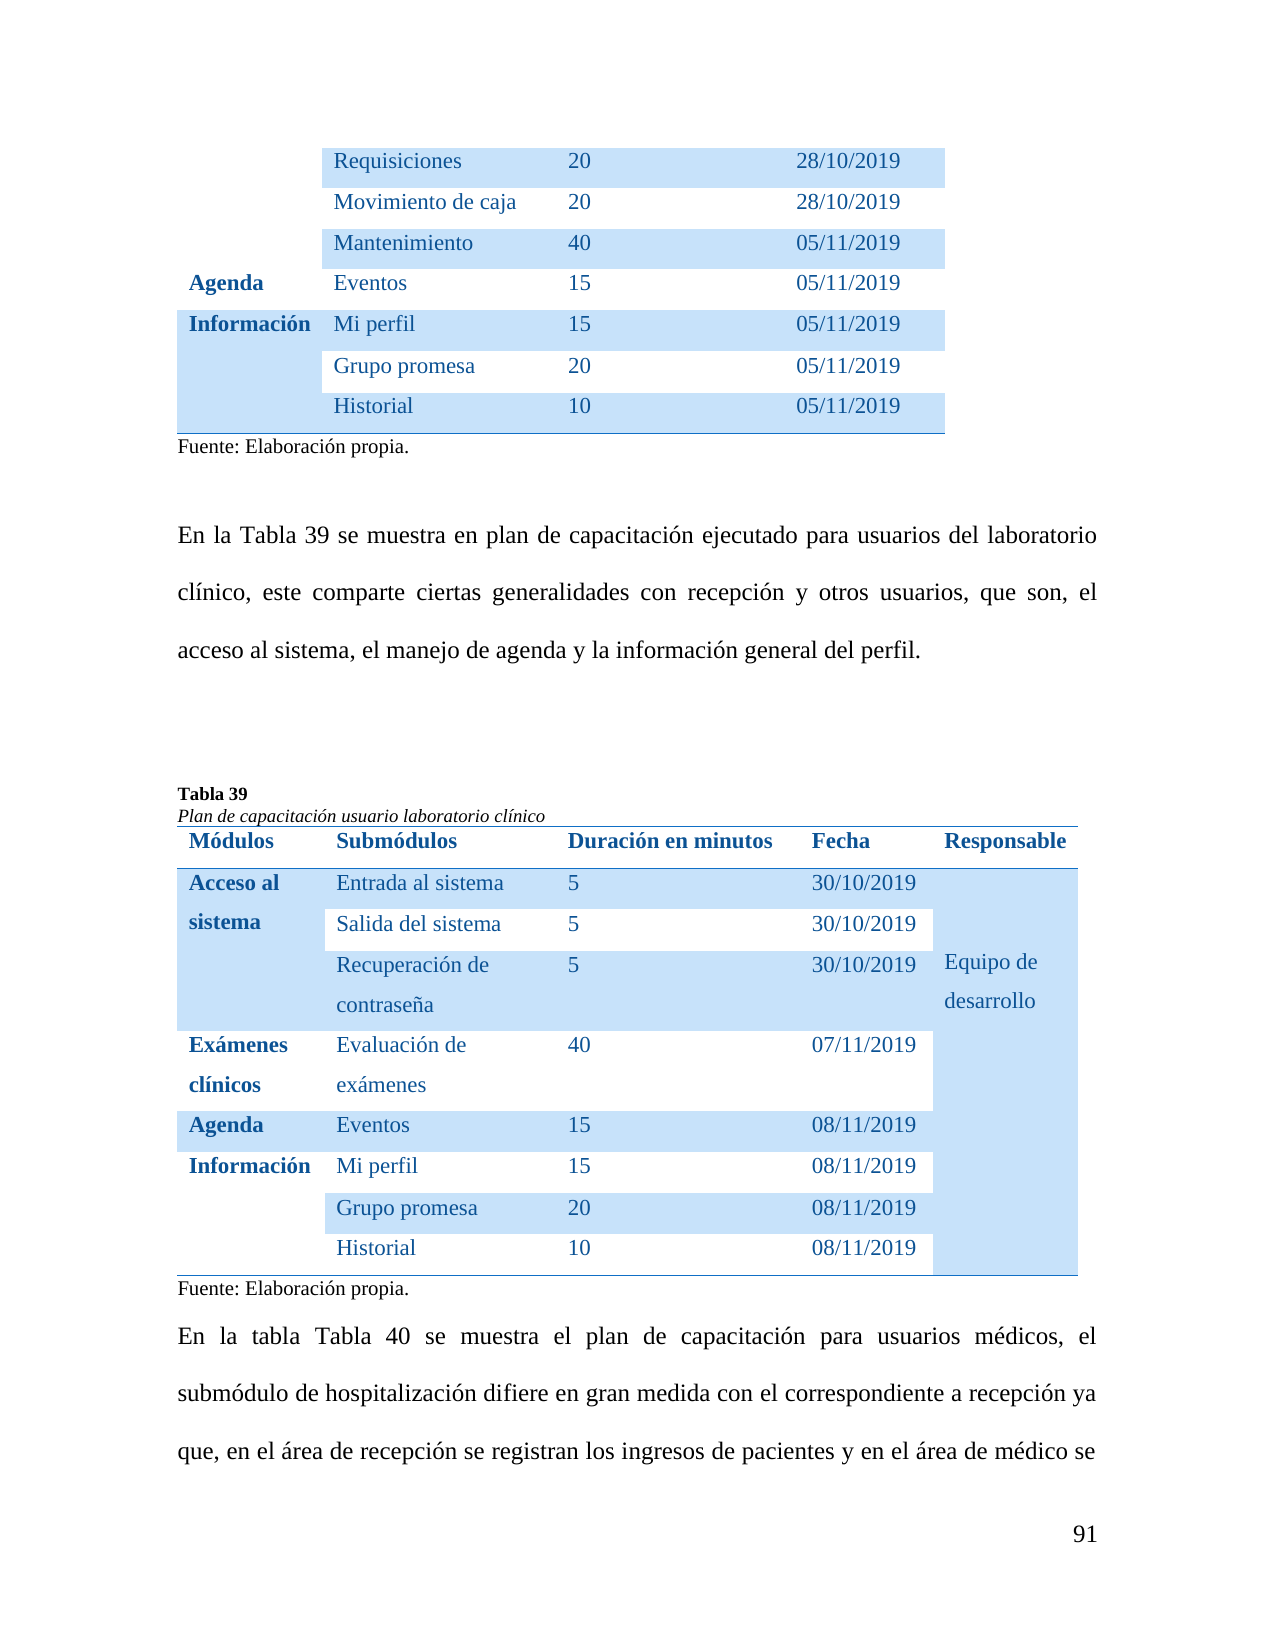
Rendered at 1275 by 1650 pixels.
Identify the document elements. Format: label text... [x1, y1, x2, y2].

table_cell Mi perfil [322, 310, 557, 351]
table_cell Historial [325, 1234, 556, 1275]
table_cell 30/10/2019 [800, 869, 933, 909]
table_cell 20 [557, 351, 785, 392]
table_cell Eventos [322, 270, 557, 310]
table_cell 30/10/2019 [800, 951, 933, 1031]
table_cell 40 [556, 1031, 800, 1111]
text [177, 1321, 1098, 1464]
table_header Duración en minutos [556, 827, 800, 868]
table_cell Mi perfil [325, 1152, 556, 1193]
table_header Fecha [800, 827, 933, 868]
table_cell 15 [557, 310, 785, 351]
table_cell 40 [557, 229, 785, 269]
table_cell Requisiciones [322, 148, 557, 188]
table_cell 15 [556, 1152, 800, 1193]
table_cell Equipo de desarrollo [933, 869, 1078, 1275]
table_cell Acceso al sistema [177, 869, 325, 1031]
table_cell 10 [557, 393, 785, 433]
table_cell 05/11/2019 [785, 393, 945, 433]
text Fuente: Elaboración propia. [177, 1276, 1098, 1300]
text Tabla 39 Plan de capacitación usuario laboratorio clínico [177, 783, 1098, 826]
table_cell Entrada al sistema [325, 869, 556, 909]
table_cell 07/11/2019 [800, 1031, 933, 1111]
table_cell 08/11/2019 [800, 1193, 933, 1234]
table_cell 05/11/2019 [785, 351, 945, 392]
text Fuente: Elaboración propia. [177, 434, 1098, 458]
table_cell 08/11/2019 [800, 1152, 933, 1193]
table_cell Grupo promesa [325, 1193, 556, 1234]
table_cell Agenda [177, 1111, 325, 1152]
table_cell 28/10/2019 [785, 188, 945, 229]
table_cell Información [177, 1152, 325, 1275]
table_cell 20 [557, 148, 785, 188]
table_cell Eventos [325, 1111, 556, 1152]
table_cell 15 [557, 270, 785, 310]
table_cell Salida del sistema [325, 910, 556, 951]
text En la Tabla 39 se muestra en plan de capacitación ejecutado para usuarios del laboratorio clínico, este comparte ciertas generalidades con recepción y otros usuarios, que son, el acceso al sistema, el manejo de agenda y la información general del perfil. [177, 520, 1098, 663]
table_cell 20 [557, 188, 785, 229]
table_cell 10 [556, 1234, 800, 1275]
table_cell 08/11/2019 [800, 1111, 933, 1152]
table_cell 28/10/2019 [785, 148, 945, 188]
table_cell Movimiento de caja [322, 188, 557, 229]
table_cell Información [177, 310, 322, 433]
table_cell 20 [556, 1193, 800, 1234]
table_cell 5 [556, 951, 800, 1031]
table_header Responsable [933, 827, 1078, 868]
table_cell Exámenes clínicos [177, 1031, 325, 1111]
table_cell Historial [322, 393, 557, 433]
table_cell 08/11/2019 [800, 1234, 933, 1275]
table_cell 05/11/2019 [785, 229, 945, 269]
table_cell Recuperación de contraseña [325, 951, 556, 1031]
table_cell 05/11/2019 [785, 270, 945, 310]
table_header Módulos [177, 827, 325, 868]
table_cell Mantenimiento [322, 229, 557, 269]
table_cell 5 [556, 910, 800, 951]
table_cell 15 [556, 1111, 800, 1152]
table_cell Agenda [177, 270, 322, 310]
table_cell Grupo promesa [322, 351, 557, 392]
table_cell 05/11/2019 [785, 310, 945, 351]
table_cell Evaluación de exámenes [325, 1031, 556, 1111]
table_cell 30/10/2019 [800, 910, 933, 951]
table_header Submódulos [325, 827, 556, 868]
table_cell 5 [556, 869, 800, 909]
